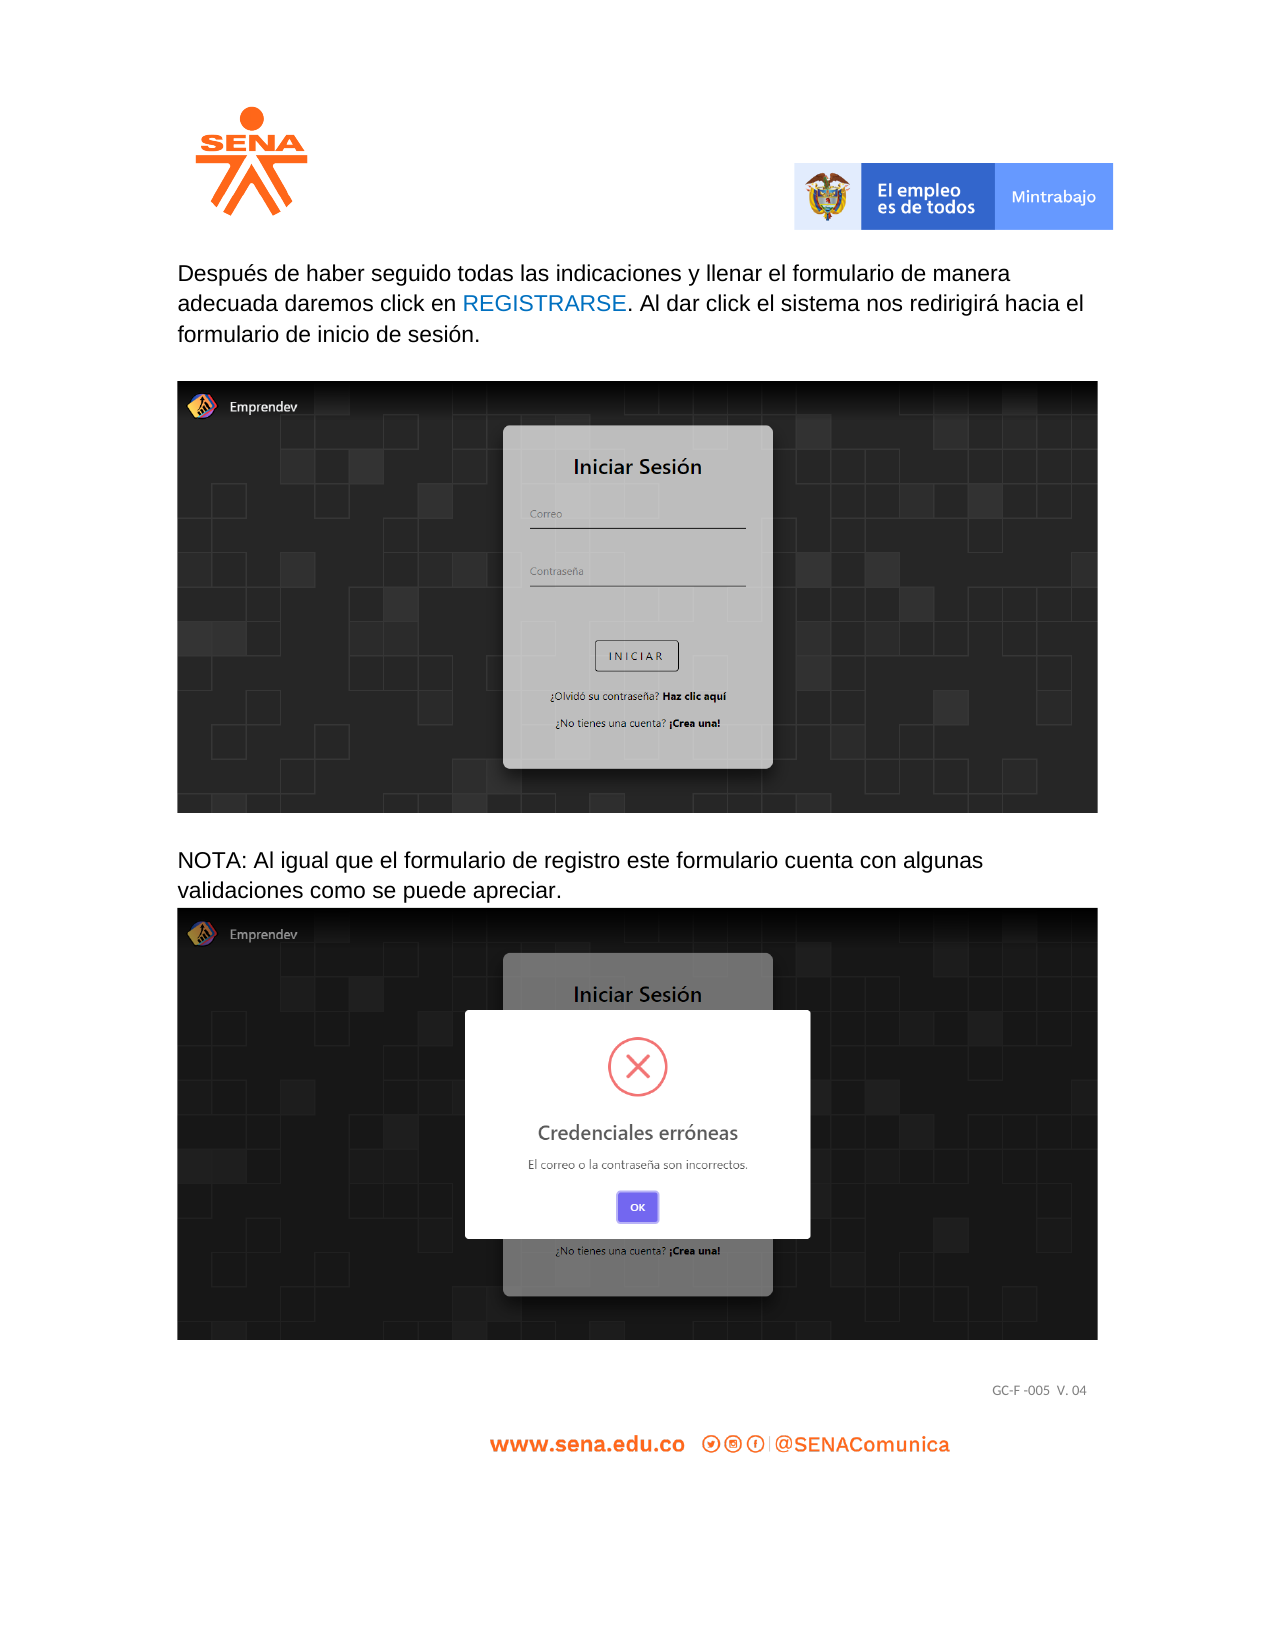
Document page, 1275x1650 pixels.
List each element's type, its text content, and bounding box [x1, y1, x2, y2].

picture [177, 85, 325, 233]
text Después de haber seguido todas las indicaciones y llenar el formulario de manera adecuada daremos click en REGISTRARSE. Al dar click el sistema nos redirigirá hacia el formulario de inicio de sesión. [177, 260, 1098, 347]
picture [177, 907, 1098, 1340]
picture [478, 1423, 960, 1464]
text NOTA: Al igual que el formulario de registro este formulario cuenta con algunas validaciones como se puede apreciar. [177, 847, 1098, 903]
picture [794, 163, 1114, 230]
picture [177, 381, 1098, 813]
